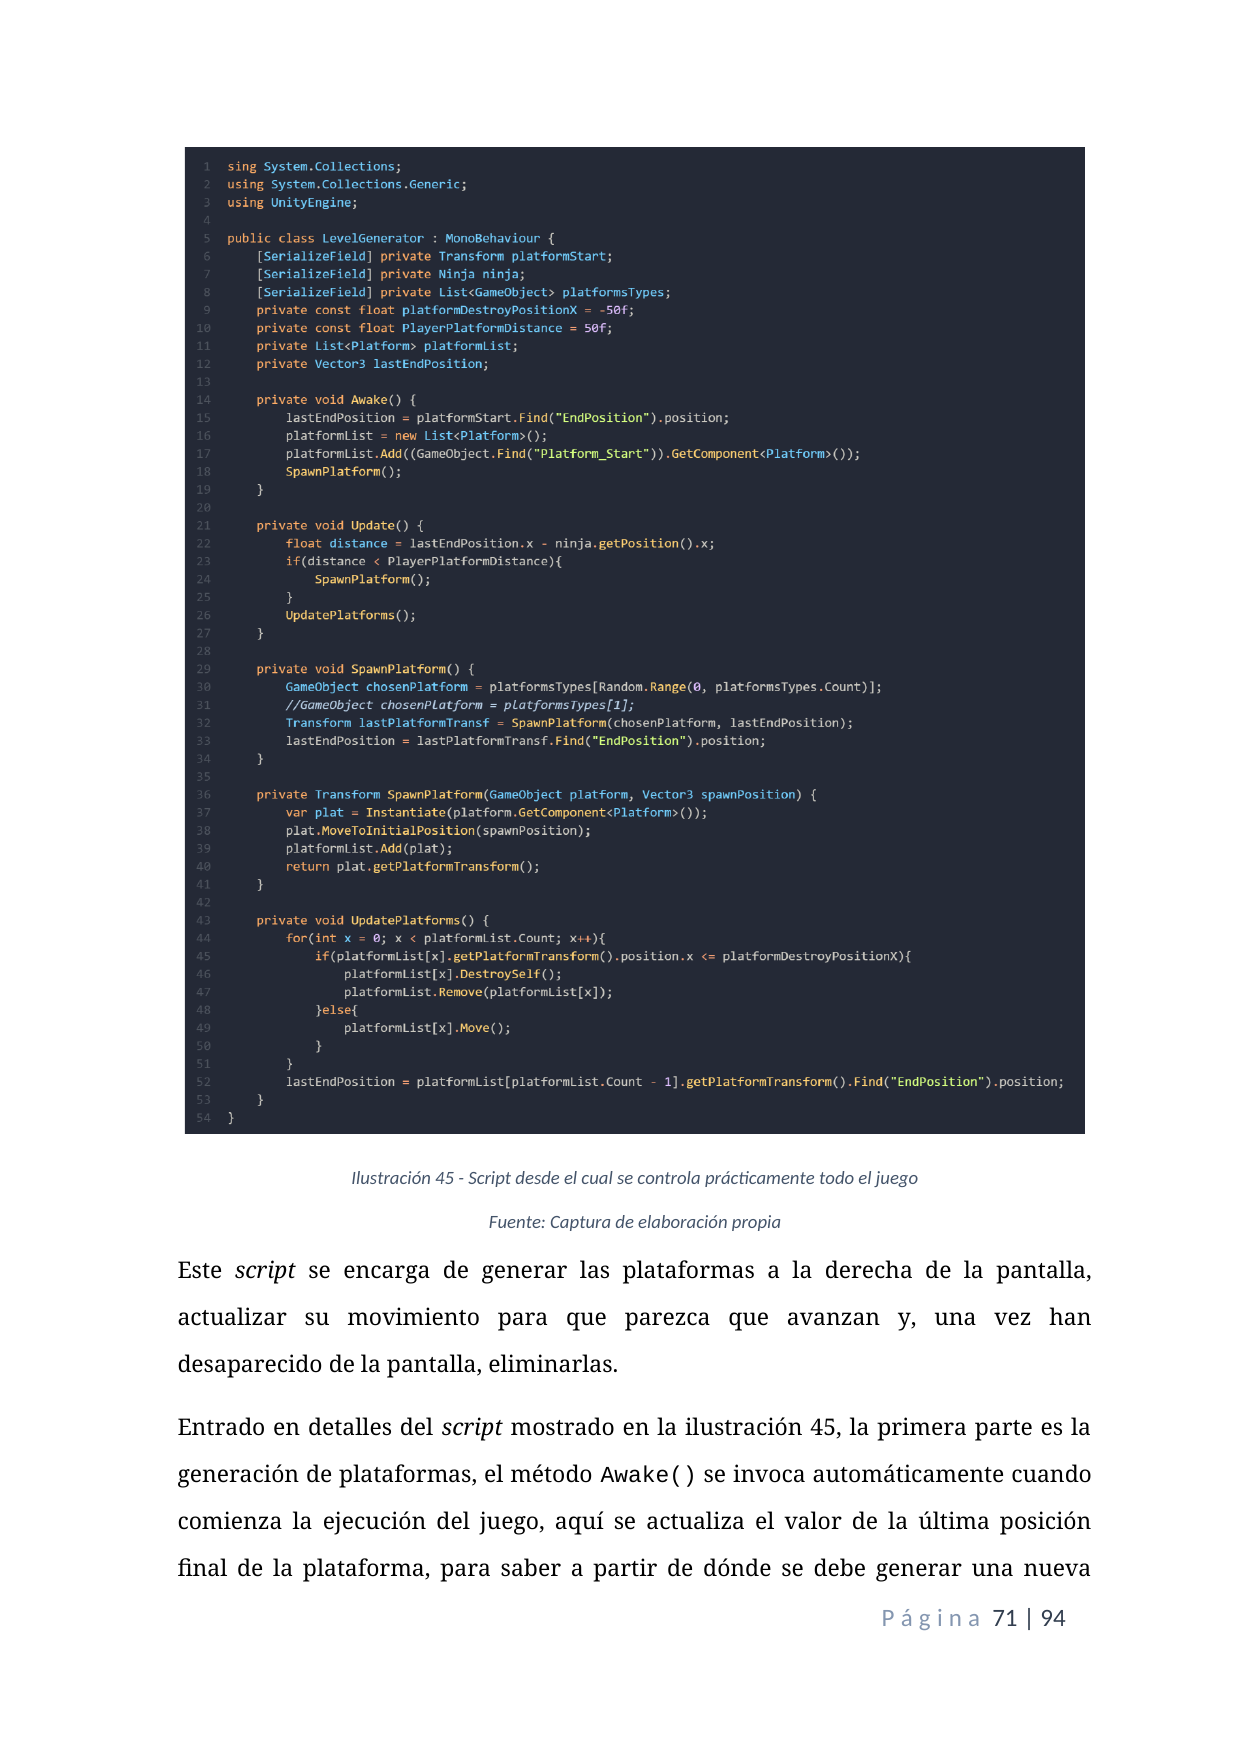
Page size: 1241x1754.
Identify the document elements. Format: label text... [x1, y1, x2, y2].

text Fuente: Captura de elaboración propia [177, 1210, 1092, 1233]
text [177, 1411, 1092, 1583]
text Este script se encarga de generar las plataformas a la derecha de la pantalla, actualizar su movimiento para que parezca que avanzan y, una vez han desaparecido de la pantalla, eliminarlas. [177, 1254, 1092, 1379]
picture [184, 147, 1085, 1134]
